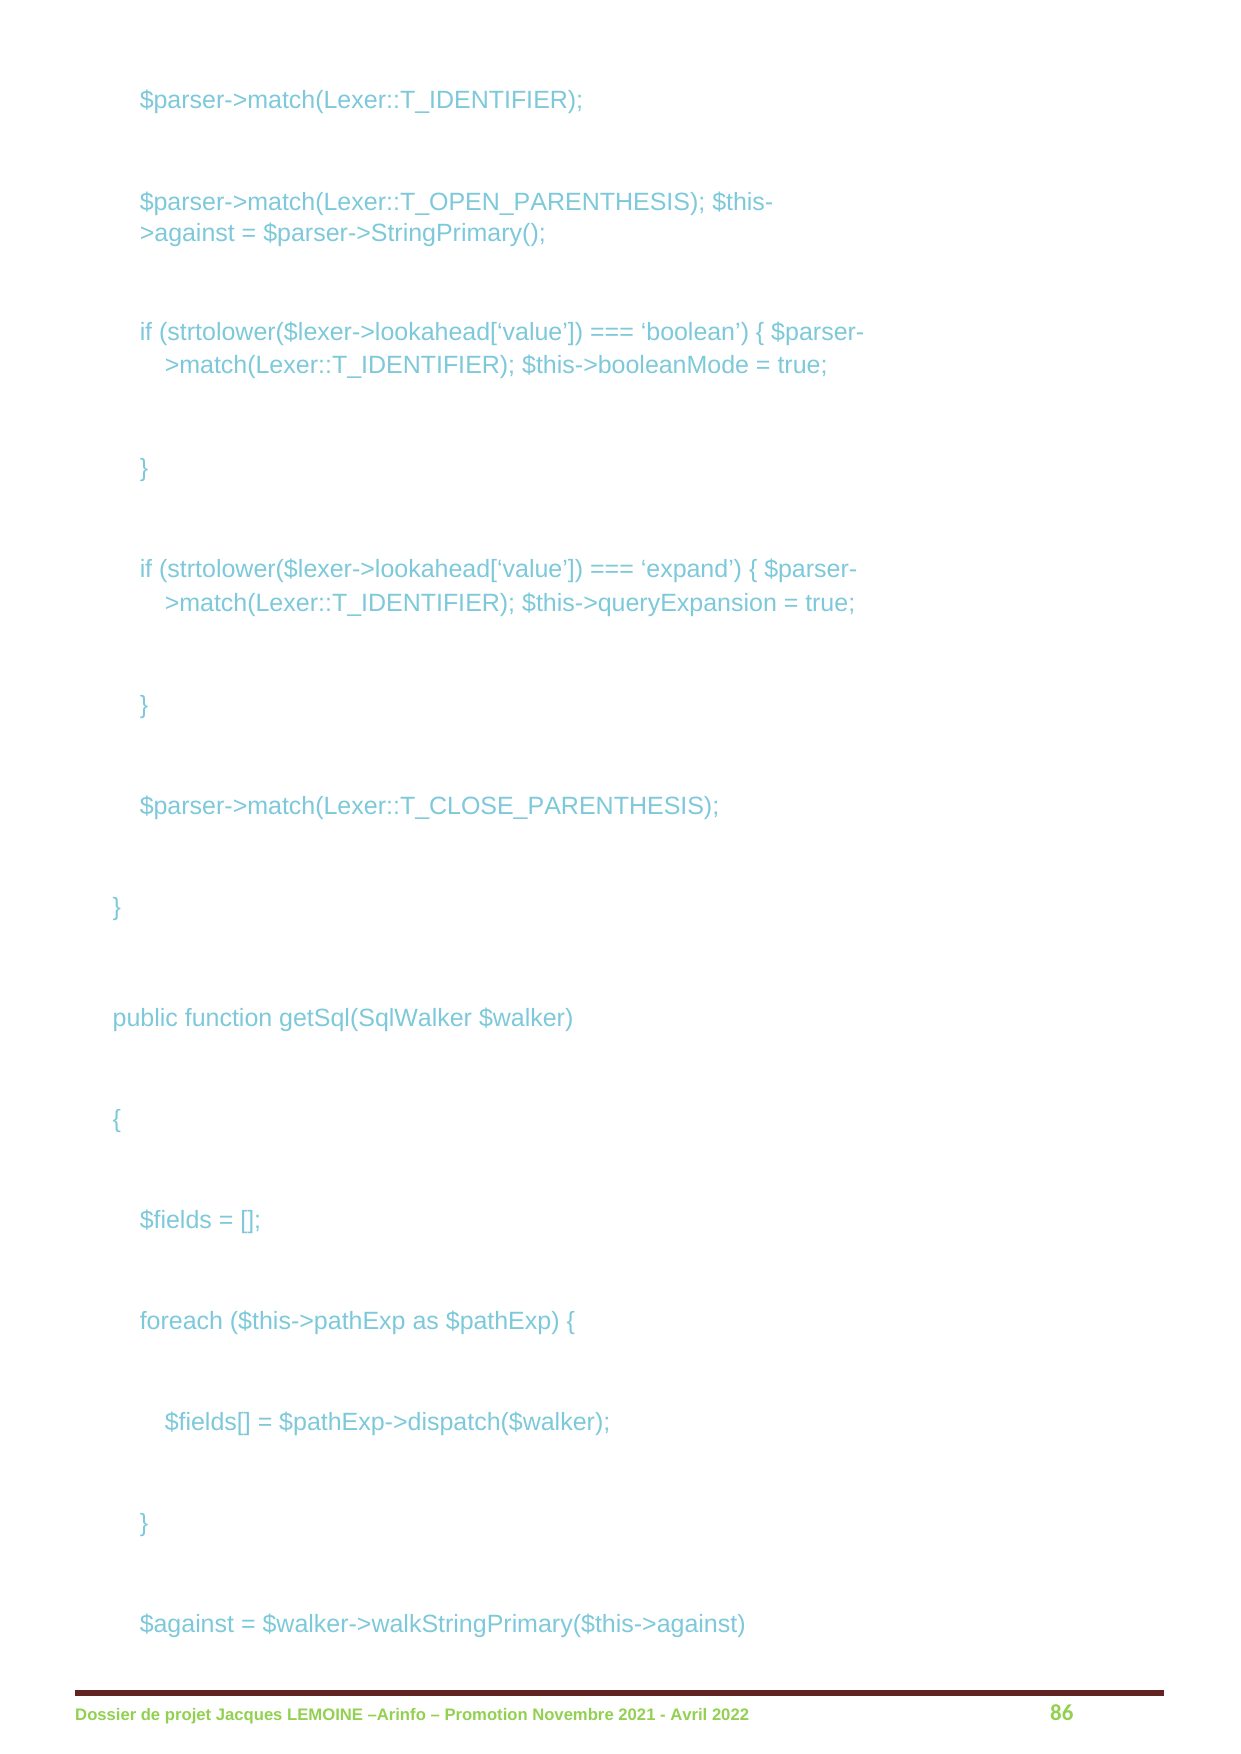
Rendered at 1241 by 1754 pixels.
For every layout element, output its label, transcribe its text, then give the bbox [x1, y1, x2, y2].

text public function getSql(SqlWalker $walker) [112, 1003, 1164, 1031]
text $fields = []; [139, 1205, 1164, 1233]
text } [139, 690, 1164, 719]
text $parser->match(Lexer::T_OPEN_PARENTHESIS); $this->against = $parser->StringPrimary(); [139, 186, 798, 246]
text $fields[] = $pathExp->dispatch($walker); [164, 1407, 1164, 1436]
text $parser->match(Lexer::T_IDENTIFIER); [139, 85, 1164, 114]
text foreach ($this->pathExp as $pathExp) { [139, 1306, 1164, 1334]
text if (strtolower($lexer->lookahead[‘value’]) === ‘boolean’) { $parser->match(Lexer::T_IDENTIFIER); $this->booleanMode = true; [139, 317, 921, 379]
text $against = $walker->walkStringPrimary($this->against) [139, 1609, 1164, 1638]
text } [139, 453, 1164, 482]
text { [112, 1104, 1164, 1132]
text $parser->match(Lexer::T_CLOSE_PARENTHESIS); [139, 791, 1164, 820]
text } [112, 892, 1164, 921]
text } [139, 1508, 1164, 1537]
text if (strtolower($lexer->lookahead[‘value’]) === ‘expand’) { $parser->match(Lexer::T_IDENTIFIER); $this->queryExpansion = true; [139, 554, 910, 616]
